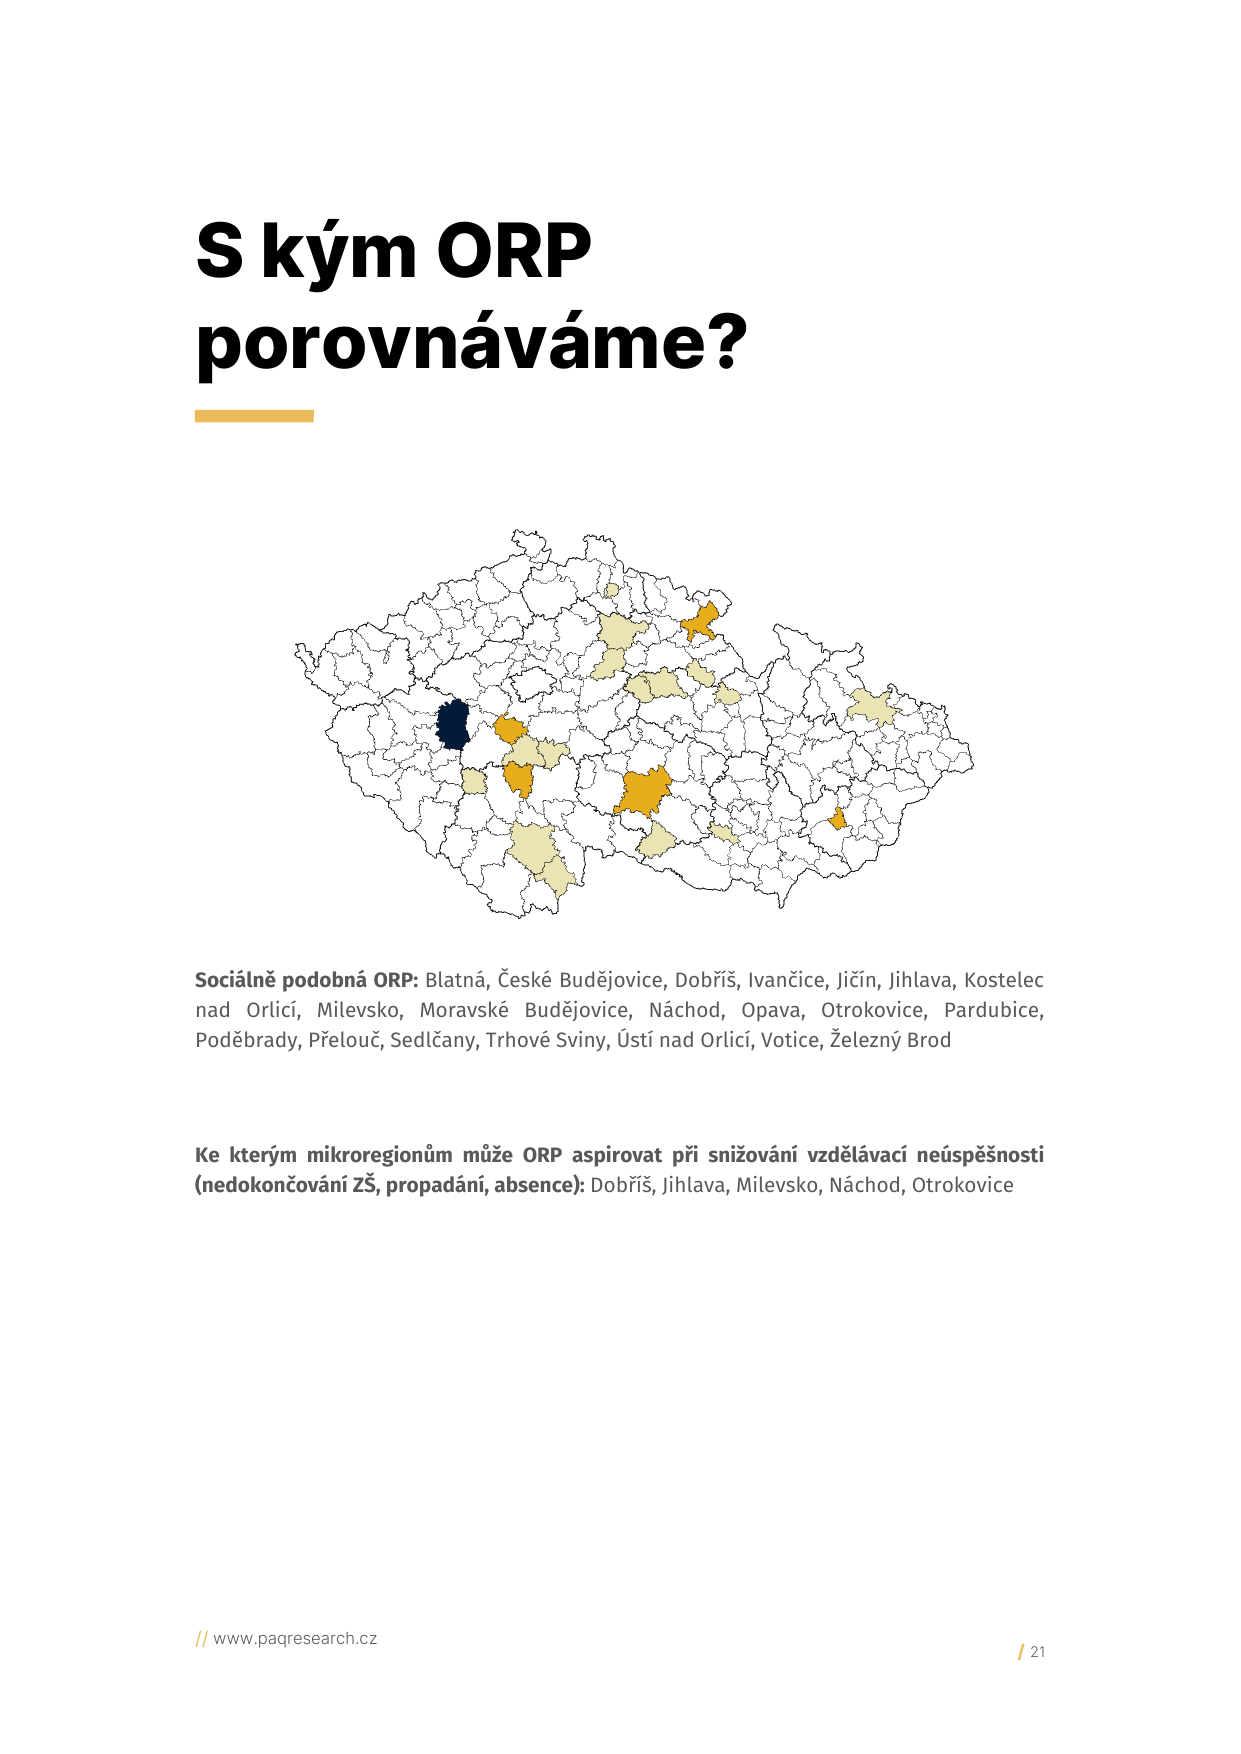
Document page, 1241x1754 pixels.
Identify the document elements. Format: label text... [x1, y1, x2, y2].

text Sociálně podobná ORP: Blatná, České Budějovice, Dobříš, Ivančice, Jičín, Jihlava, Kostelec nad Orlicí, Milevsko, Moravské Budějovice, Náchod, Opava, Otrokovice, Pardubice, Poděbrady, Přelouč, Sedlčany, Trhové Sviny, Ústí nad Orlicí, Votice, Železný Brod [195, 962, 1045, 1053]
text Ke kterým mikroregionům může ORP aspirovat při snižování vzdělávací neúspěšnosti (nedokončování ZŠ, propadání, absence): Dobříš, Jihlava, Milevsko, Náchod, Otrokovice [195, 1137, 1045, 1198]
subtitle S kým ORP porovnáváme? [195, 205, 1045, 386]
picture [194, 461, 1068, 946]
